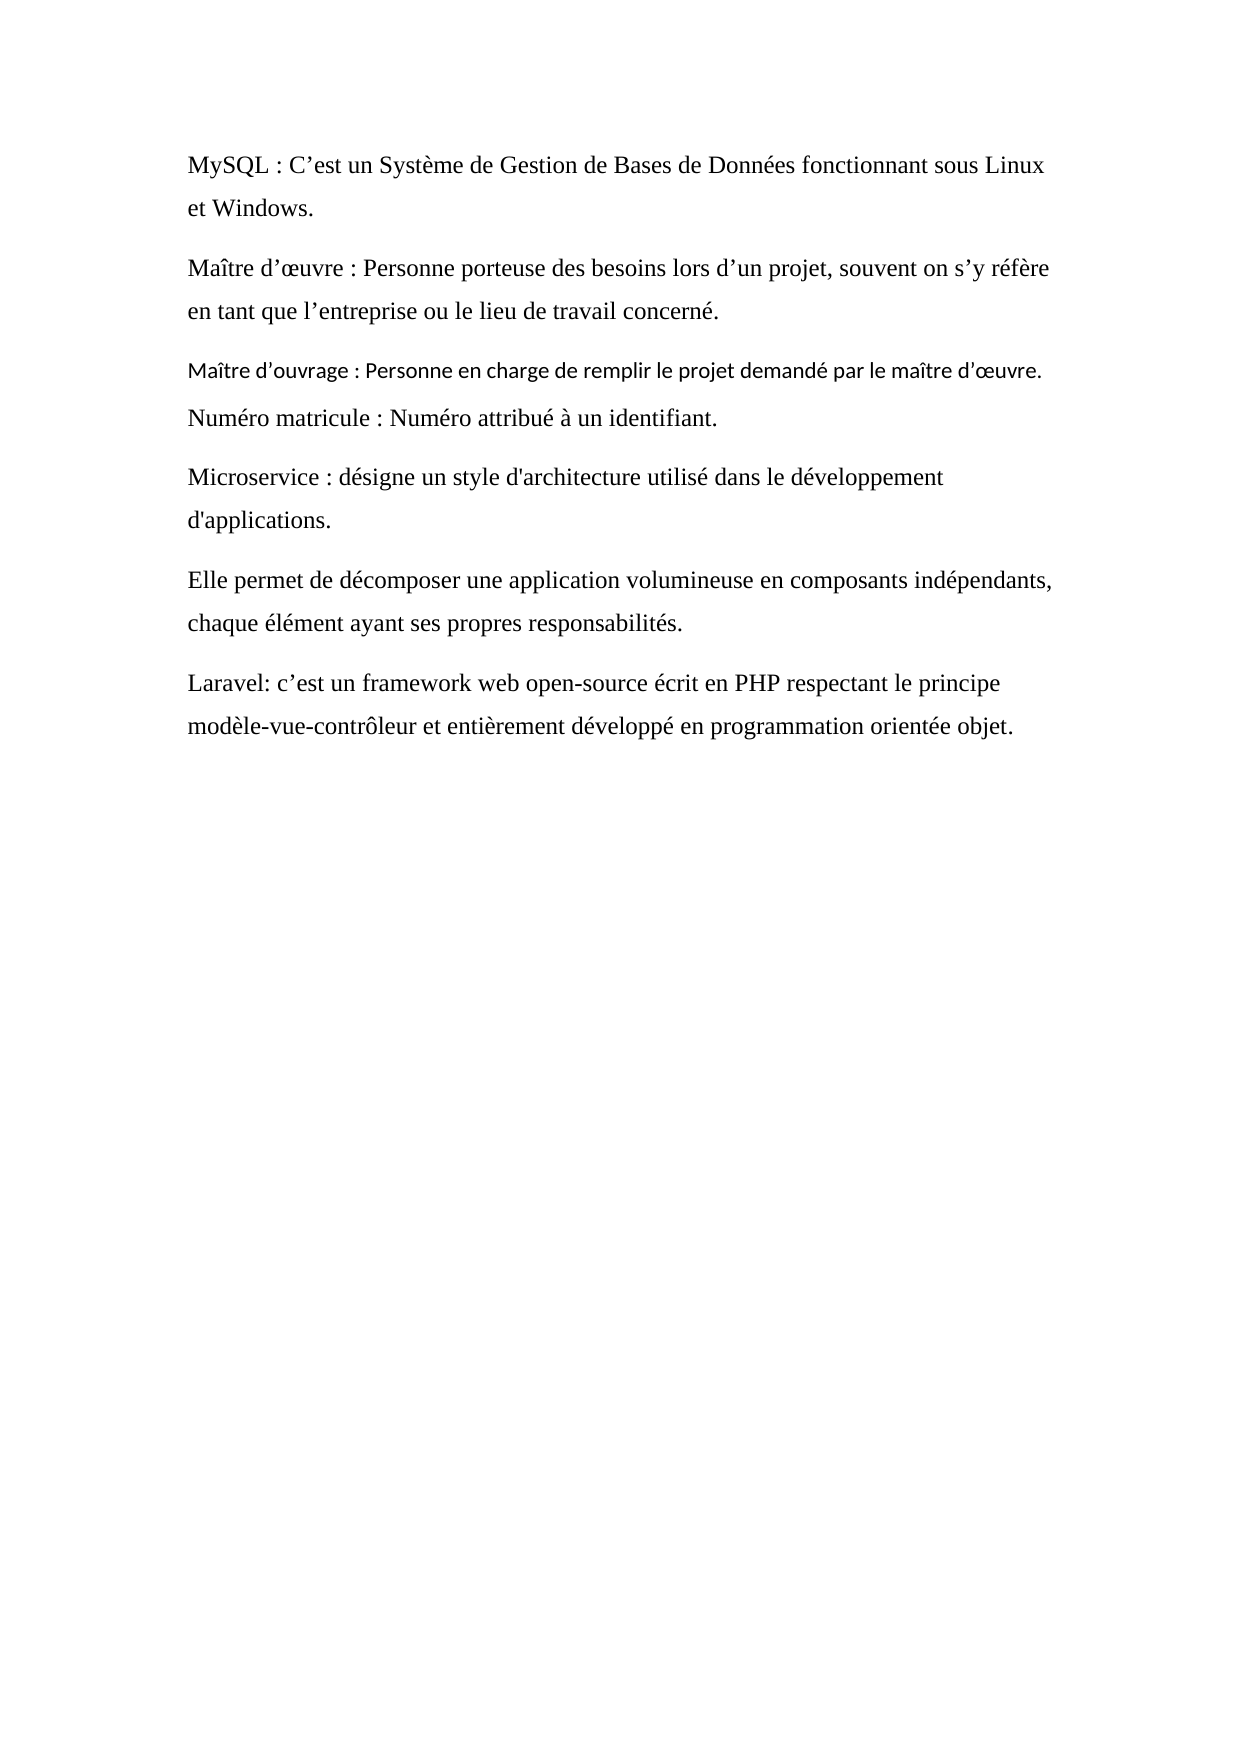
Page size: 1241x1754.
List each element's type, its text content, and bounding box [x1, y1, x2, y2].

text Laravel: c’est un framework web open-source écrit en PHP respectant le principe modèle-vue-contrôleur et entièrement développé en programmation orientée objet. [187, 668, 1053, 740]
text Elle permet de décomposer une application volumineuse en composants indépendants, chaque élément ayant ses propres responsabilités. [187, 565, 1053, 637]
text MySQL : C’est un Système de Gestion de Bases de Données fonctionnant sous Linux et Windows. [187, 150, 1053, 222]
text Microservice : désigne un style d'architecture utilisé dans le développement d'applications. [187, 462, 1053, 534]
text Maître d’œuvre : Personne porteuse des besoins lors d’un projet, souvent on s’y réfère en tant que l’entreprise ou le lieu de travail concerné. [187, 253, 1053, 325]
text Numéro matricule : Numéro attribué à un identifiant. [187, 403, 1053, 431]
text Maître d’ouvrage : Personne en charge de remplir le projet demandé par le maître d’œuvre. [187, 356, 1053, 384]
